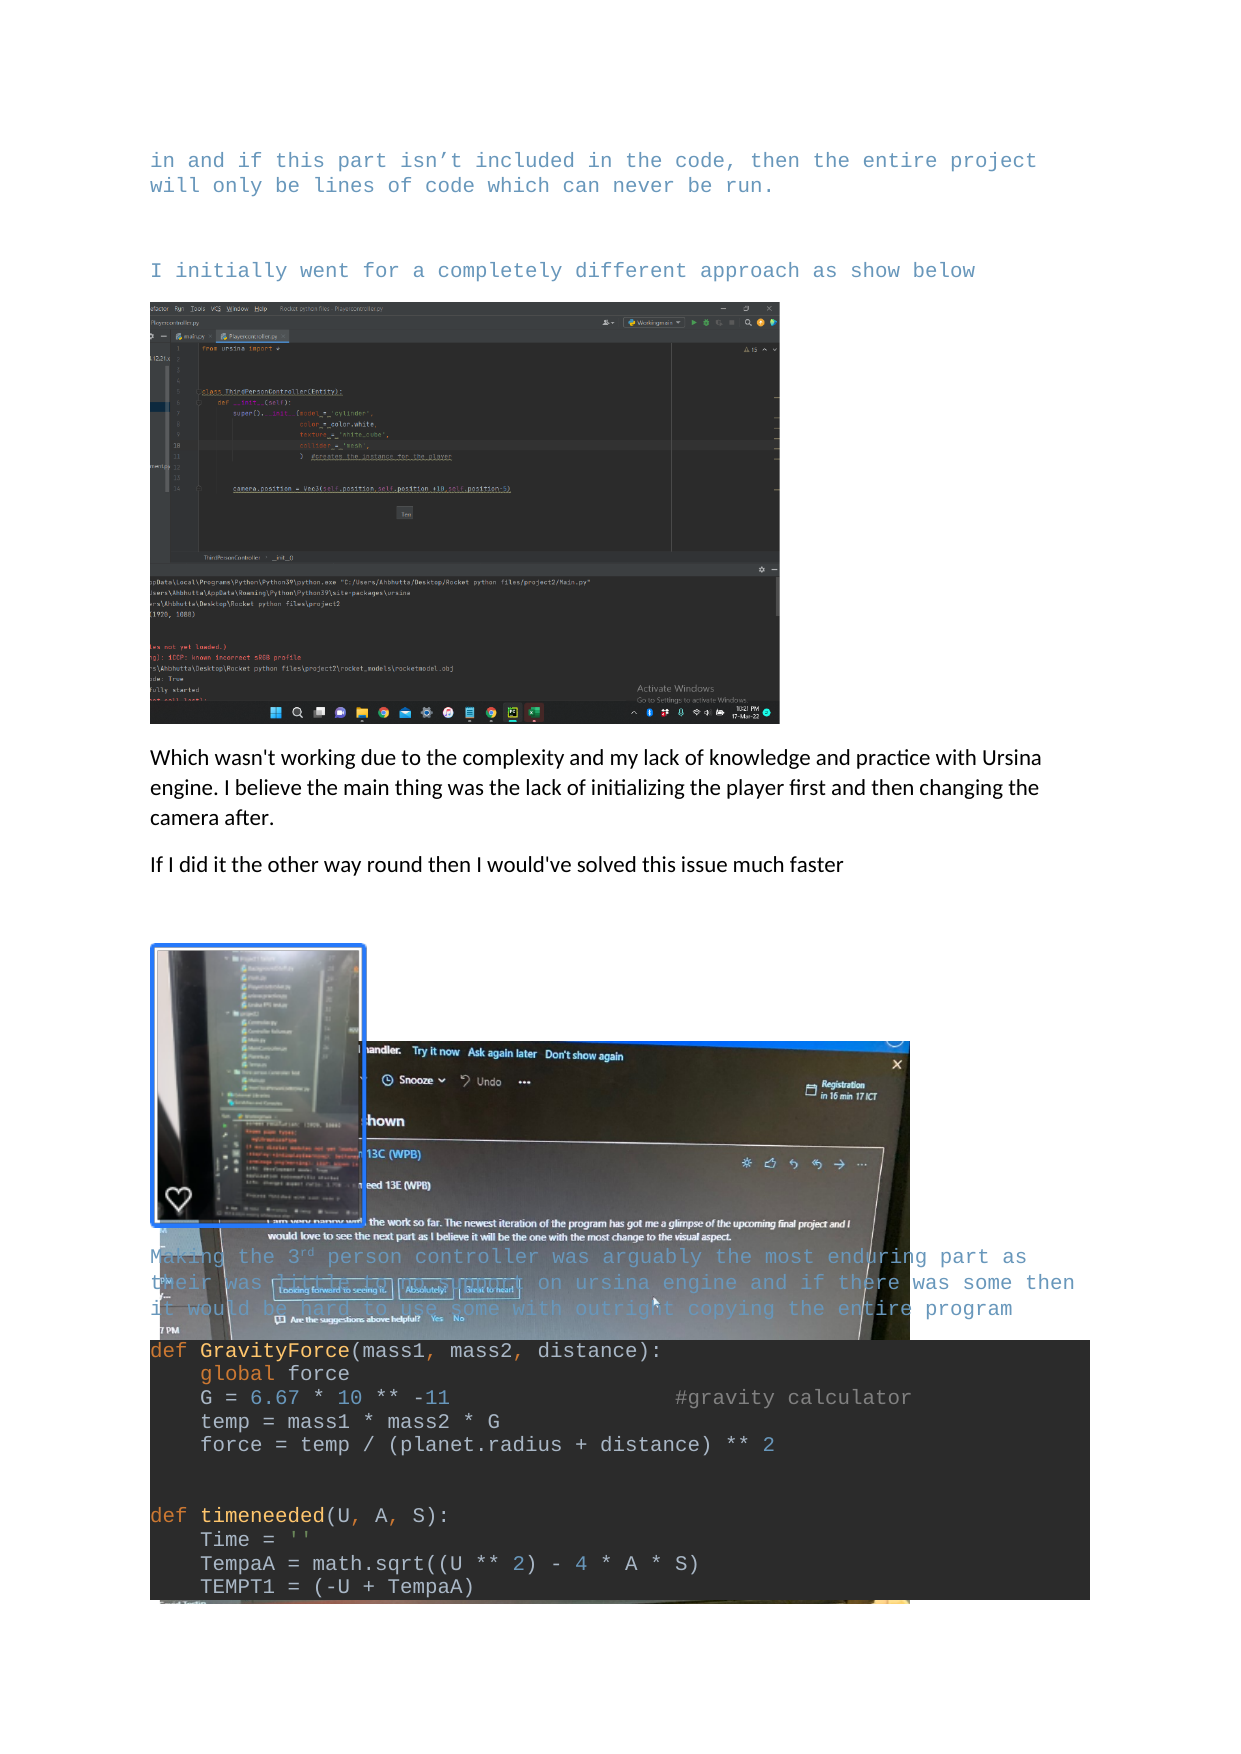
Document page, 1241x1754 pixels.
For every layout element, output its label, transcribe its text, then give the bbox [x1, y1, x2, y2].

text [150, 150, 1090, 199]
text I initially went for a completely different approach as show below [150, 260, 1090, 283]
picture [150, 302, 780, 724]
picture [150, 943, 910, 1247]
text If I did it the other way round then I would've solved this issue much faster [150, 850, 1090, 878]
picture [159, 1321, 910, 1340]
picture [159, 1600, 910, 1604]
text Which wasn't working due to the complexity and my lack of knowledge and practice with Ursina engine. I believe the main thing was the lack of initializing the player first and then changing the camera after. [150, 743, 1090, 831]
text Making the 3rd person controller was arguably the most enduring part as their was little to no support on ursina engine and if there was some then it would be hard to use some with outright copying the entire program [150, 1247, 1090, 1321]
